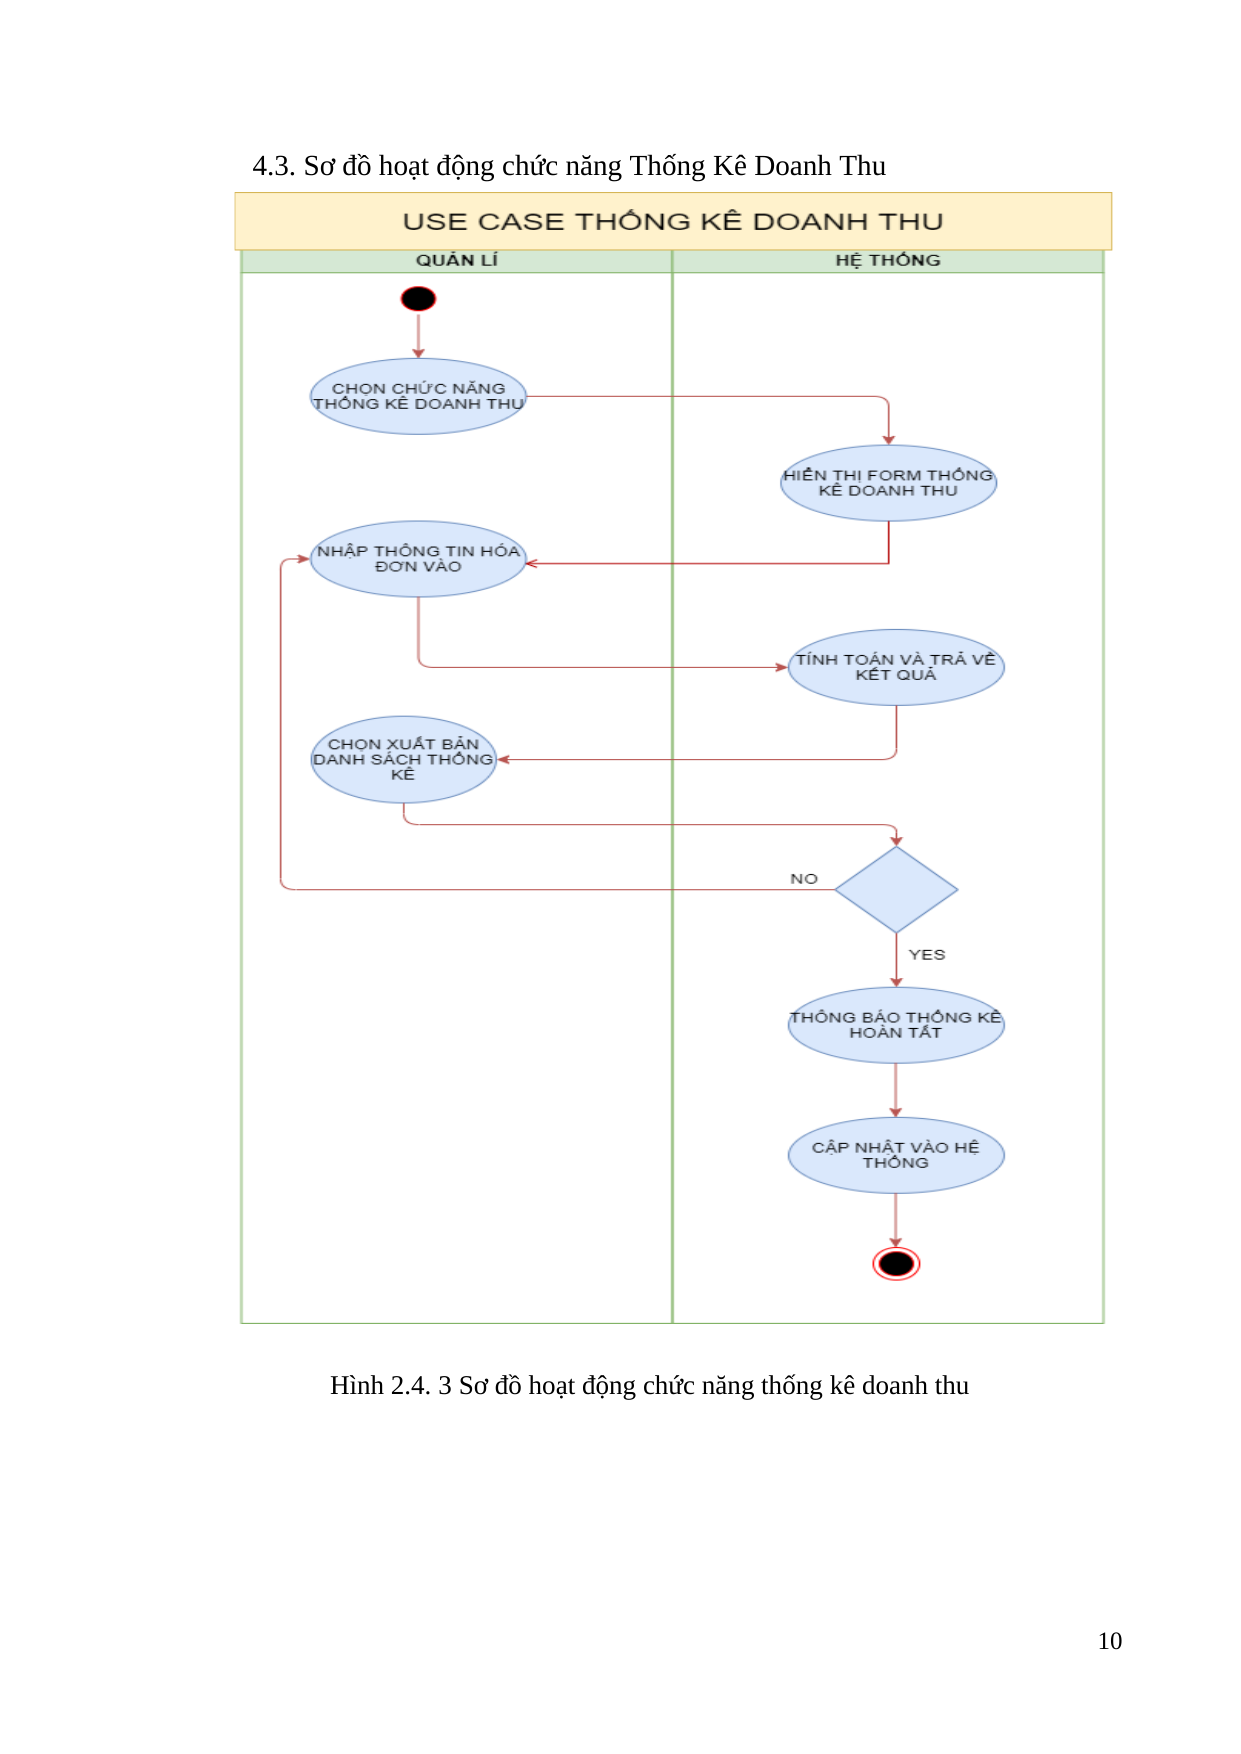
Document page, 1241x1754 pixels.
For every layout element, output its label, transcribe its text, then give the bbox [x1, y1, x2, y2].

text Hình 2.4. 3 Sơ đồ hoạt động chức năng thống kê doanh thu [177, 1369, 1122, 1400]
list 4.3. Sơ đồ hoạt động chức năng Thống Kê Doanh Thu [252, 148, 1122, 181]
picture [234, 192, 1113, 1324]
